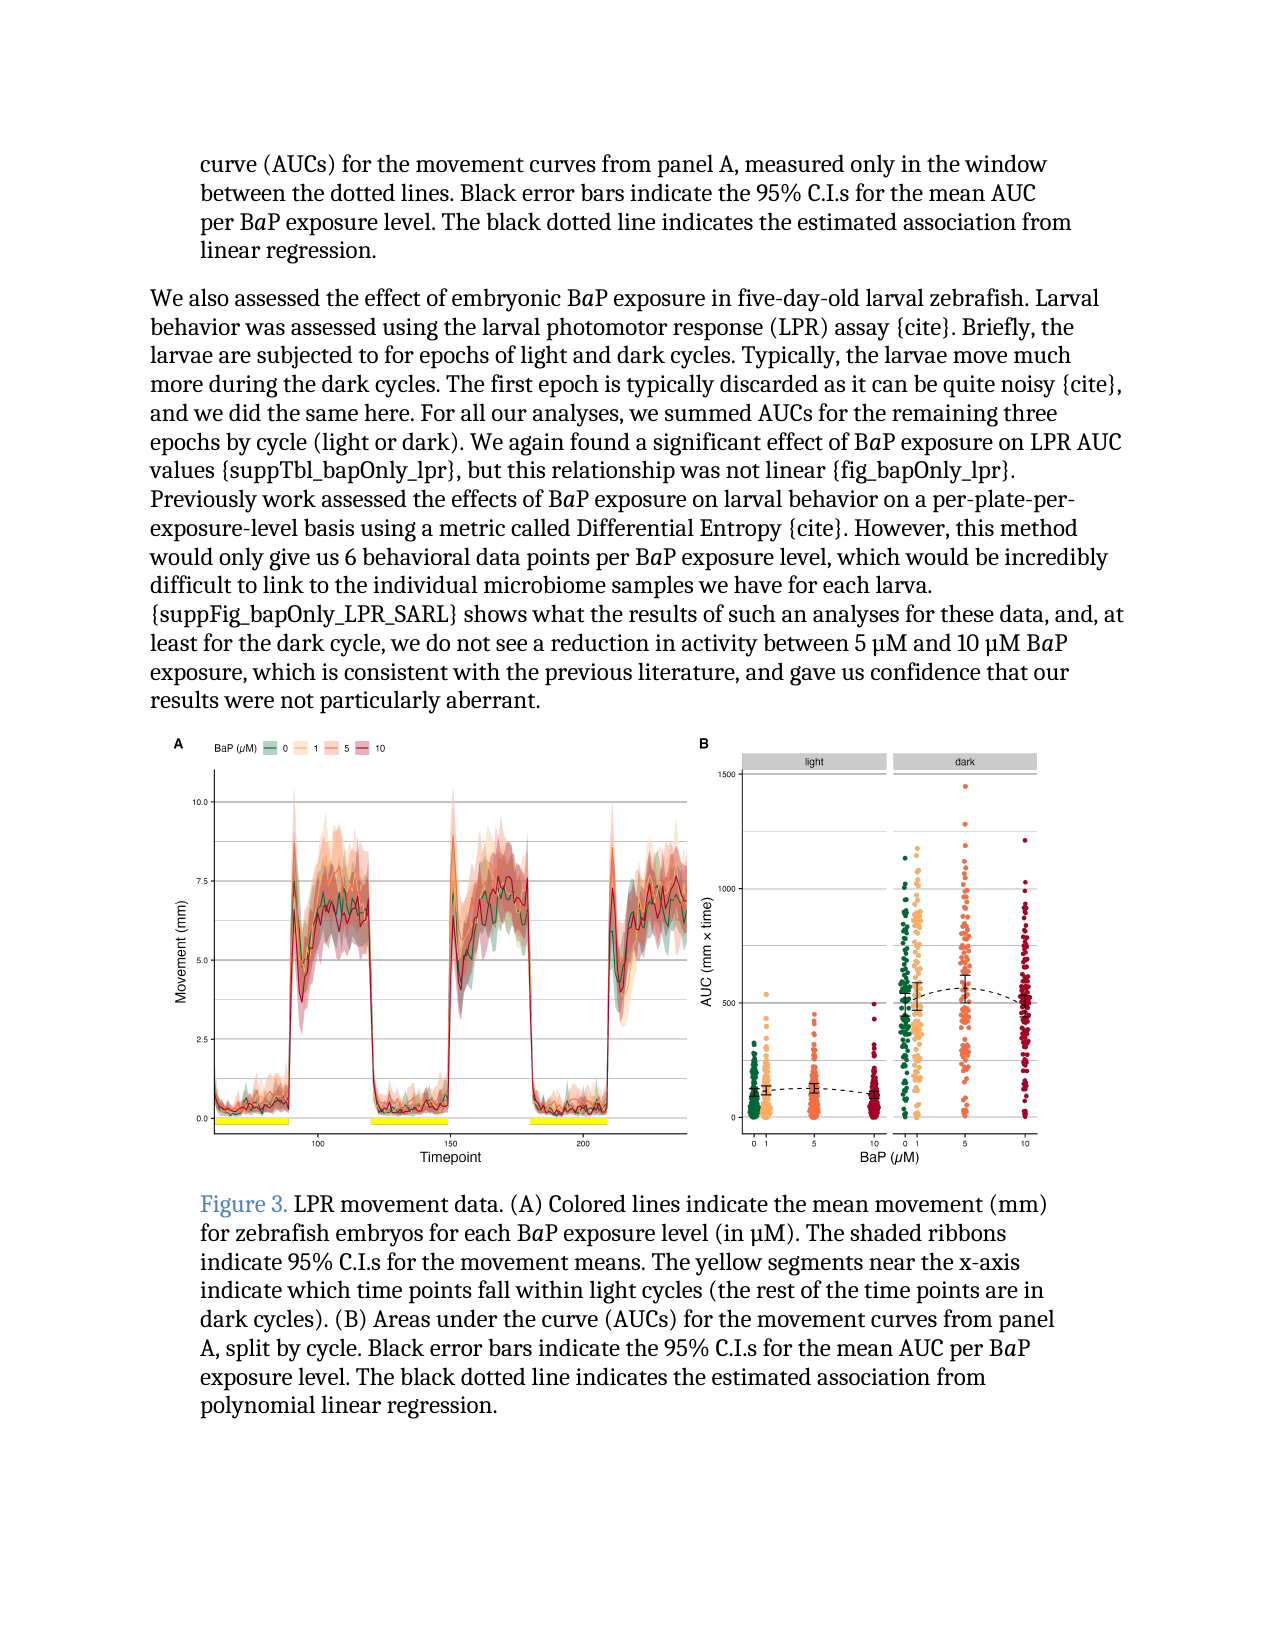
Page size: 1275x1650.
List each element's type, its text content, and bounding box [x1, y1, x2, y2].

text We also assessed the effect of embryonic BaP exposure in five-day-old larval zebrafish. Larval behavior was assessed using the larval photomotor response (LPR) assay {cite}. Briefly, the larvae are subjected to for epochs of light and dark cycles. Typically, the larvae move much more during the dark cycles. The first epoch is typically discarded as it can be quite noisy {cite}, and we did the same here. For all our analyses, we summed AUCs for the remaining three epochs by cycle (light or dark). We again found a significant effect of BaP exposure on LPR AUC values {suppTbl_bapOnly_lpr}, but this relationship was not linear {fig_bapOnly_lpr}. Previously work assessed the effects of BaP exposure on larval behavior on a per-plate-per-exposure-level basis using a metric called Differential Entropy {cite}. However, this method would only give us 6 behavioral data points per BaP exposure level, which would be incredibly difficult to link to the individual microbiome samples we have for each larva. {suppFig_bapOnly_LPR_SARL} shows what the results of such an analyses for these data, and, at least for the dark cycle, we do not see a reduction in activity between 5 µM and 10 µM BaP exposure, which is consistent with the previous literature, and gave us confidence that our results were not particularly aberrant. [150, 284, 1125, 715]
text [200, 150, 1075, 265]
picture [168, 733, 1044, 1172]
text Figure 3. LPR movement data. (A) Colored lines indicate the mean movement (mm) for zebrafish embryos for each BaP exposure level (in µM). The shaded ribbons indicate 95% C.I.s for the movement means. The yellow segments near the x-axis indicate which time points fall within light cycles (the rest of the time points are in dark cycles). (B) Areas under the curve (AUCs) for the movement curves from panel A, split by cycle. Black error bars indicate the 95% C.I.s for the mean AUC per BaP exposure level. The black dotted line indicates the estimated association from polynomial linear regression. [200, 1190, 1075, 1420]
